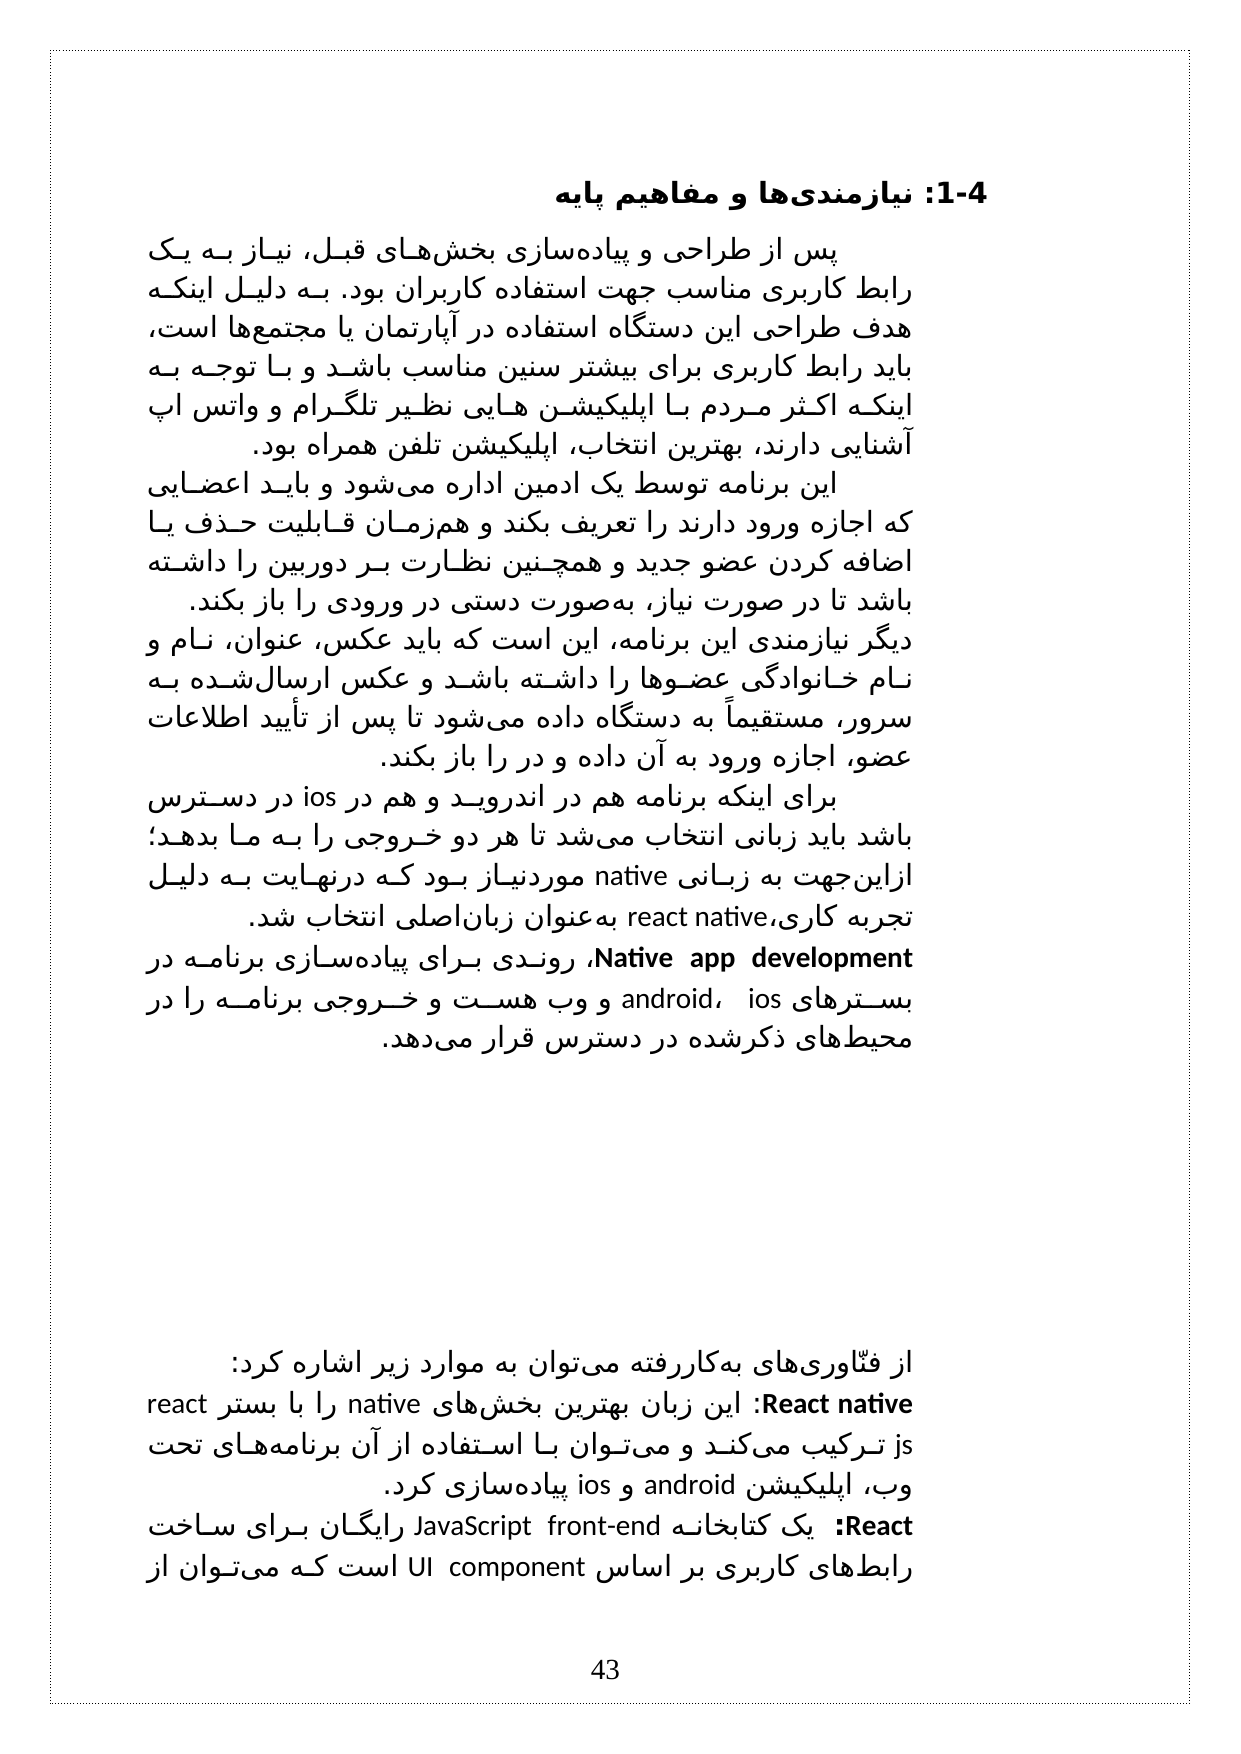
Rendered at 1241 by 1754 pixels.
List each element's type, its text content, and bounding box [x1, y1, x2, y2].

list دیگر نیازمندی این برنامه، این است که باید عکس، عنوان، نام و نام خانوادگی عضوها را داشته باشد و عکس ارسال‌شده به سرور، مستقیماً به دستگاه داده می‌شود تا پس از تأیید اطلاعات عضو، اجازه ورود به آن داده و در را باز بکند. [147, 622, 913, 773]
list این برنامه توسط یک ادمین اداره می‌شود و باید اعضایی که اجازه ورود دارند را تعریف بکند و هم‌زمان قابلیت حذف یا اضافه کردن عضو جدید و همچنین نظارت بر دوربین را داشته باشد تا در صورت نیاز، به‌صورت دستی در ورودی را باز بکند. [147, 466, 913, 617]
list از فنّاوری‌های به‌کاررفته می‌توان به موارد زیر اشاره کرد: [147, 1346, 913, 1380]
list React native: این زبان بهترین بخش‌های native را با بستر react js ترکیب می‌کند و می‌توان با استفاده از آن برنامه‌های تحت وب، اپلیکیشن android و ios پیاده‌سازی کرد. [147, 1385, 913, 1502]
text 1-4: نیازمندی‌ها و مفاهیم پایه [147, 177, 988, 211]
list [147, 1507, 913, 1583]
list پس از طراحی و پیاده‌سازی بخش‌های قبل، نیاز به یک رابط کاربری مناسب جهت استفاده کاربران بود. به دلیل اینکه هدف طراحی این دستگاه استفاده در آپارتمان یا مجتمع‌ها است، باید رابط کاربری برای بیشتر سنین مناسب باشد و با توجه به اینکه اکثر مردم با اپلیکیشن هایی نظیر تلگرام و واتس اپ آشنایی دارند، بهترین انتخاب، اپلیکیشن تلفن همراه بود. [147, 232, 913, 461]
list Native app development، روندی برای پیاده‌سازی برنامه در بسترهای android، ios و وب هست و خروجی برنامه را در محیط‌های ذکرشده در دسترس قرار می‌دهد. [147, 939, 913, 1054]
list برای اینکه برنامه هم در اندروید و هم در ios در دسترس باشد باید زبانی انتخاب می‌شد تا هر دو خروجی را به ما بدهد؛ ازاین‌جهت به زبانی native موردنیاز بود که درنهایت به دلیل تجربه کاری،react native به‌عنوان زبان‌اصلی انتخاب شد. [147, 778, 913, 934]
